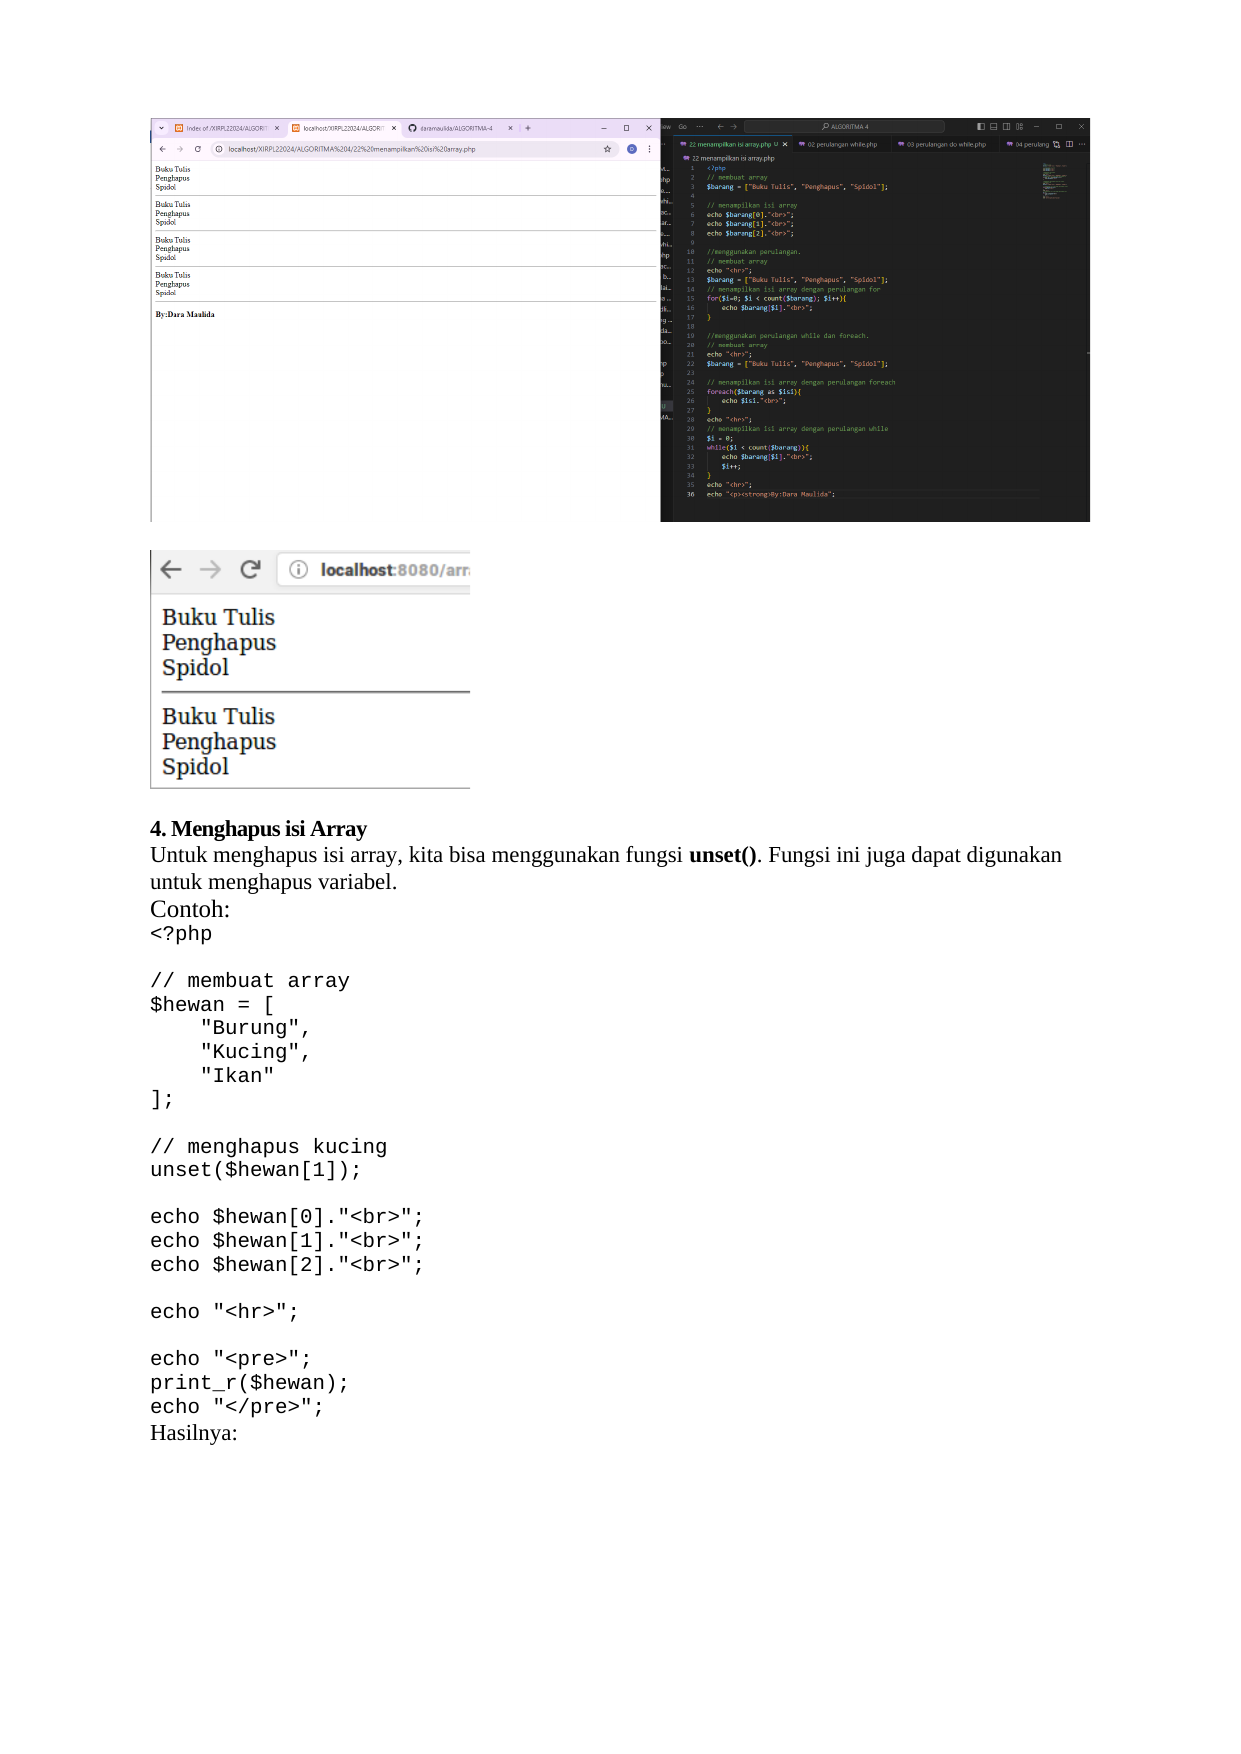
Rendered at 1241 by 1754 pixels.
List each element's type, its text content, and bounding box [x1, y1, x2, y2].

picture [150, 118, 1091, 522]
text unset($hewan[1]); [150, 1159, 1090, 1183]
text print_r($hewan); [150, 1372, 1090, 1396]
text echo "<hr>"; [150, 1301, 1090, 1325]
text echo "<pre>"; [150, 1348, 1090, 1372]
text // membuat array [150, 970, 1090, 994]
text echo $hewan[2]."<br>"; [150, 1254, 1090, 1277]
text // menghapus kucing [150, 1136, 1090, 1159]
text "Burung", [150, 1017, 1090, 1041]
picture [150, 550, 471, 789]
text echo "</pre>"; [150, 1396, 1090, 1419]
text Contoh: [150, 894, 1090, 923]
text echo $hewan[0]."<br>"; [150, 1207, 1090, 1230]
text "Ikan" [150, 1065, 1090, 1088]
text Untuk menghapus isi array, kita bisa menggunakan fungsi unset(). Fungsi ini juga dapat digunakan untuk menghapus variabel. [150, 841, 1090, 894]
text <?php [150, 923, 1090, 946]
text echo $hewan[1]."<br>"; [150, 1230, 1090, 1254]
subtitle 4. Menghapus isi Array [150, 815, 1090, 841]
text "Kucing", [150, 1041, 1090, 1065]
text Hasilnya: [150, 1419, 1090, 1446]
text $hewan = [ [150, 994, 1090, 1017]
text ]; [150, 1088, 1090, 1112]
